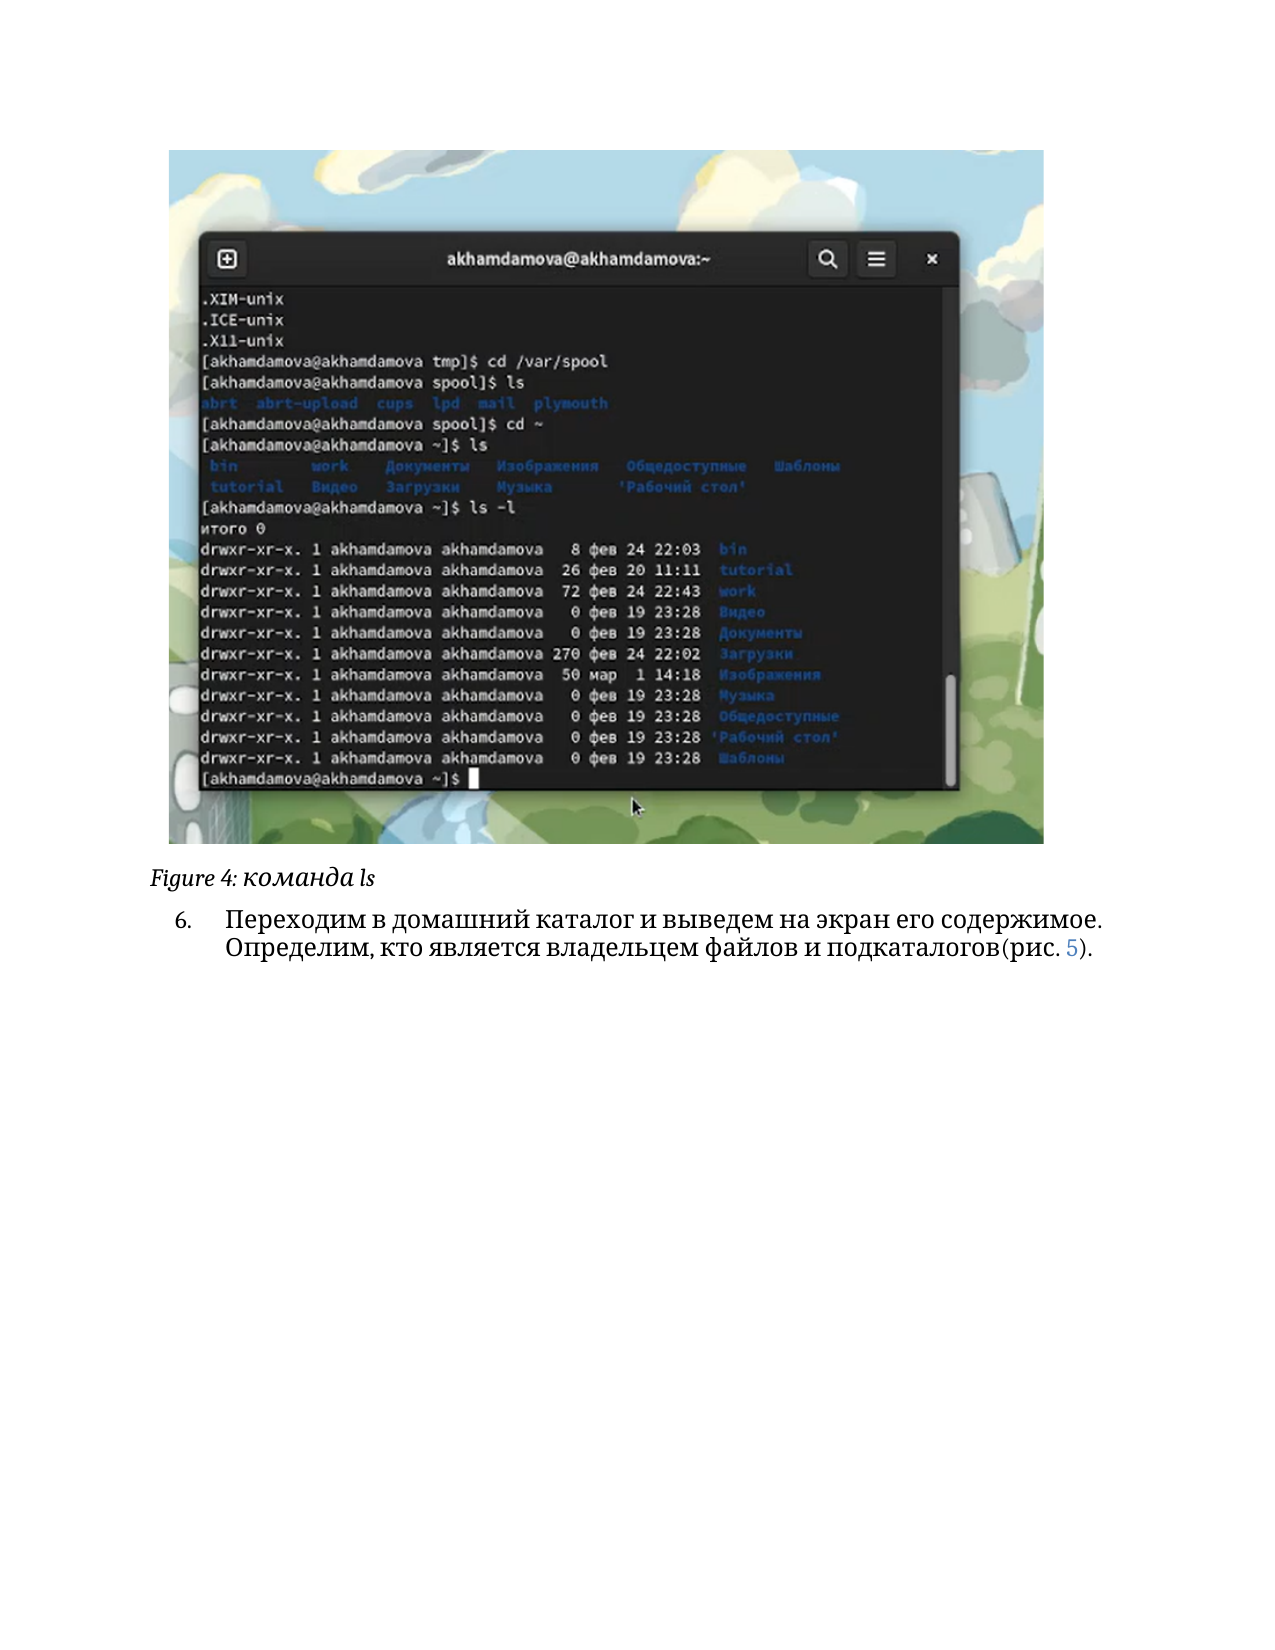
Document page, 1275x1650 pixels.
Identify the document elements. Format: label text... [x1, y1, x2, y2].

list Переходим в домашний каталог и выведем на экран его содержимое. Определим, кто является владельцем файлов и подкаталогов(рис. 5). [175, 906, 1125, 963]
picture [168, 150, 1044, 844]
text Figure 4: команда ls [150, 864, 1125, 893]
